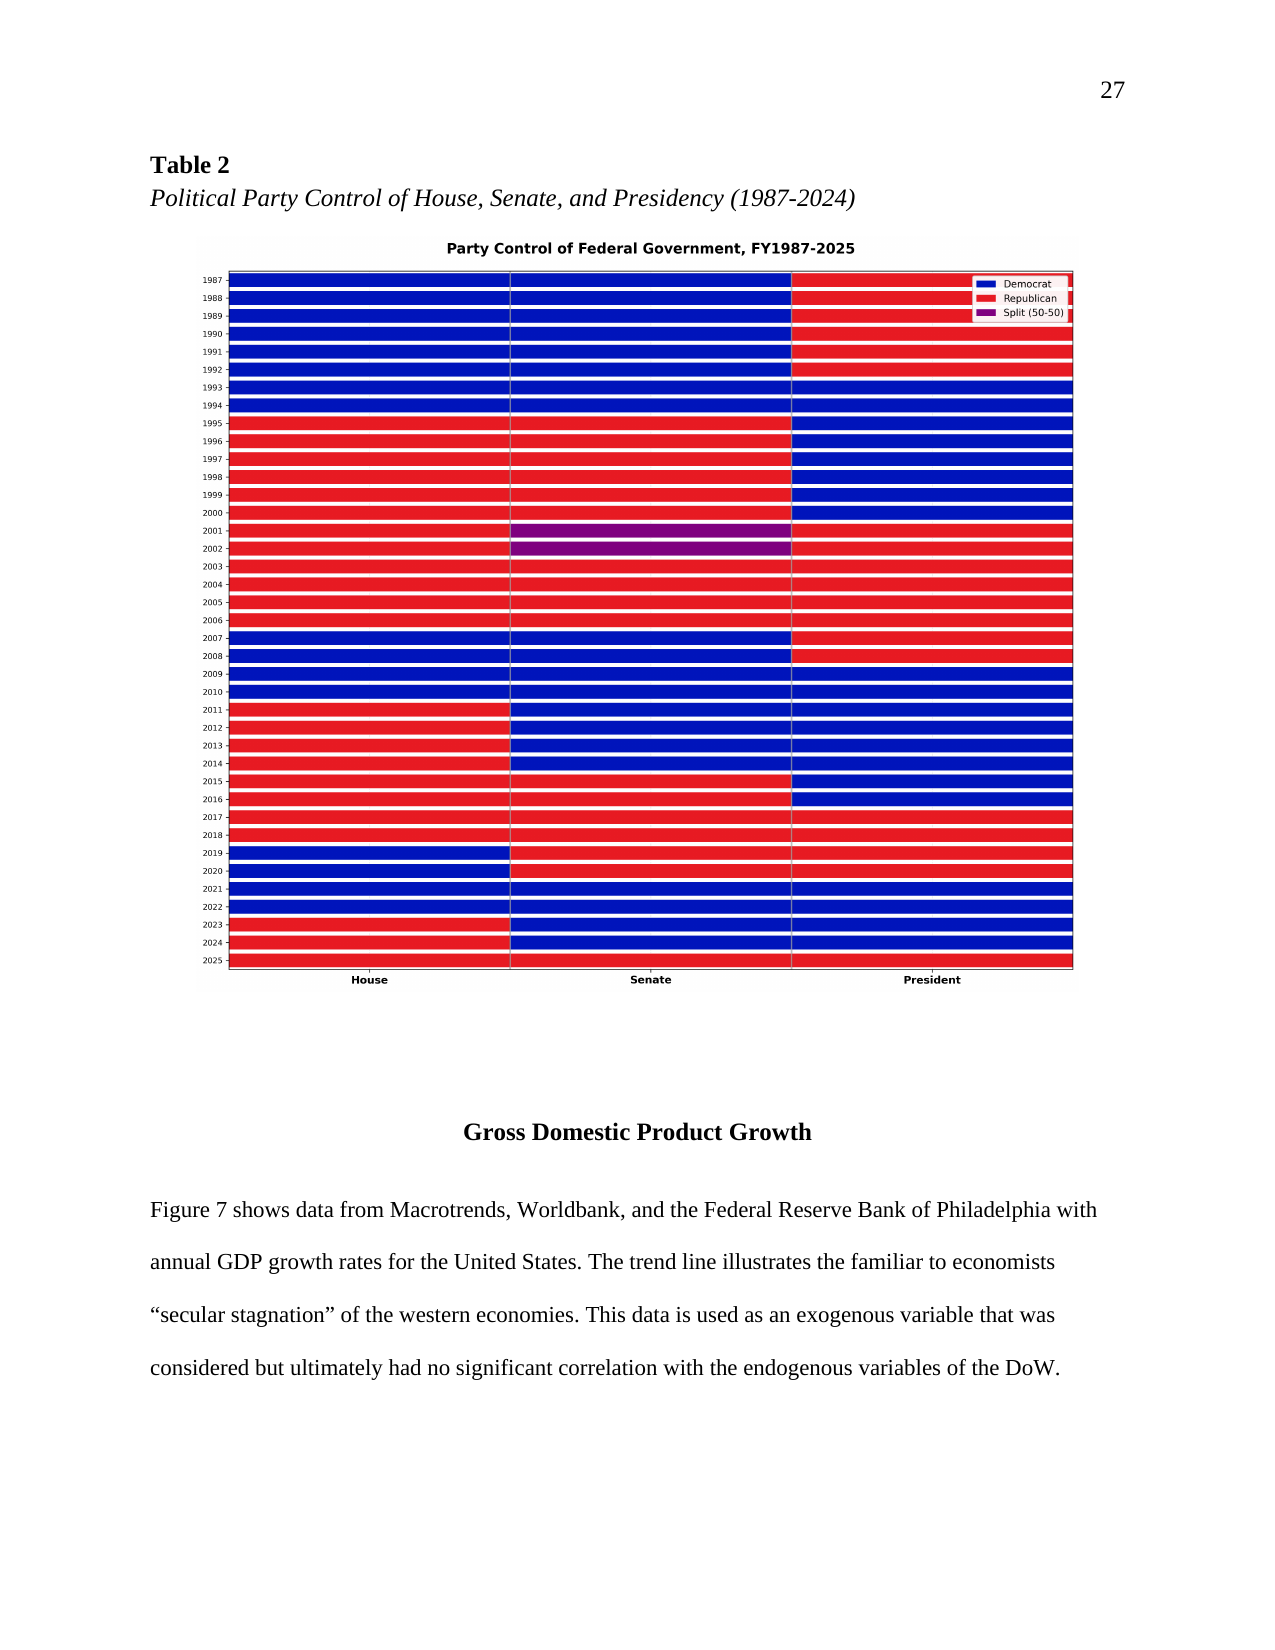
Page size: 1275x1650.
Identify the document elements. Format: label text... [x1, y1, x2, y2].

text Table 2 Political Party Control of House, Senate, and Presidency (1987-2024) [150, 150, 1125, 212]
text Gross Domestic Product Growth [150, 1117, 1125, 1146]
picture [196, 236, 1079, 992]
text Figure 7 shows data from Macrotrends, Worldbank, and the Federal Reserve Bank of Philadelphia with annual GDP growth rates for the United States. The trend line illustrates the familiar to economists “secular stagnation” of the western economies. This data is used as an exogenous variable that was considered but ultimately had no significant correlation with the endogenous variables of the DoW. [150, 1196, 1125, 1380]
